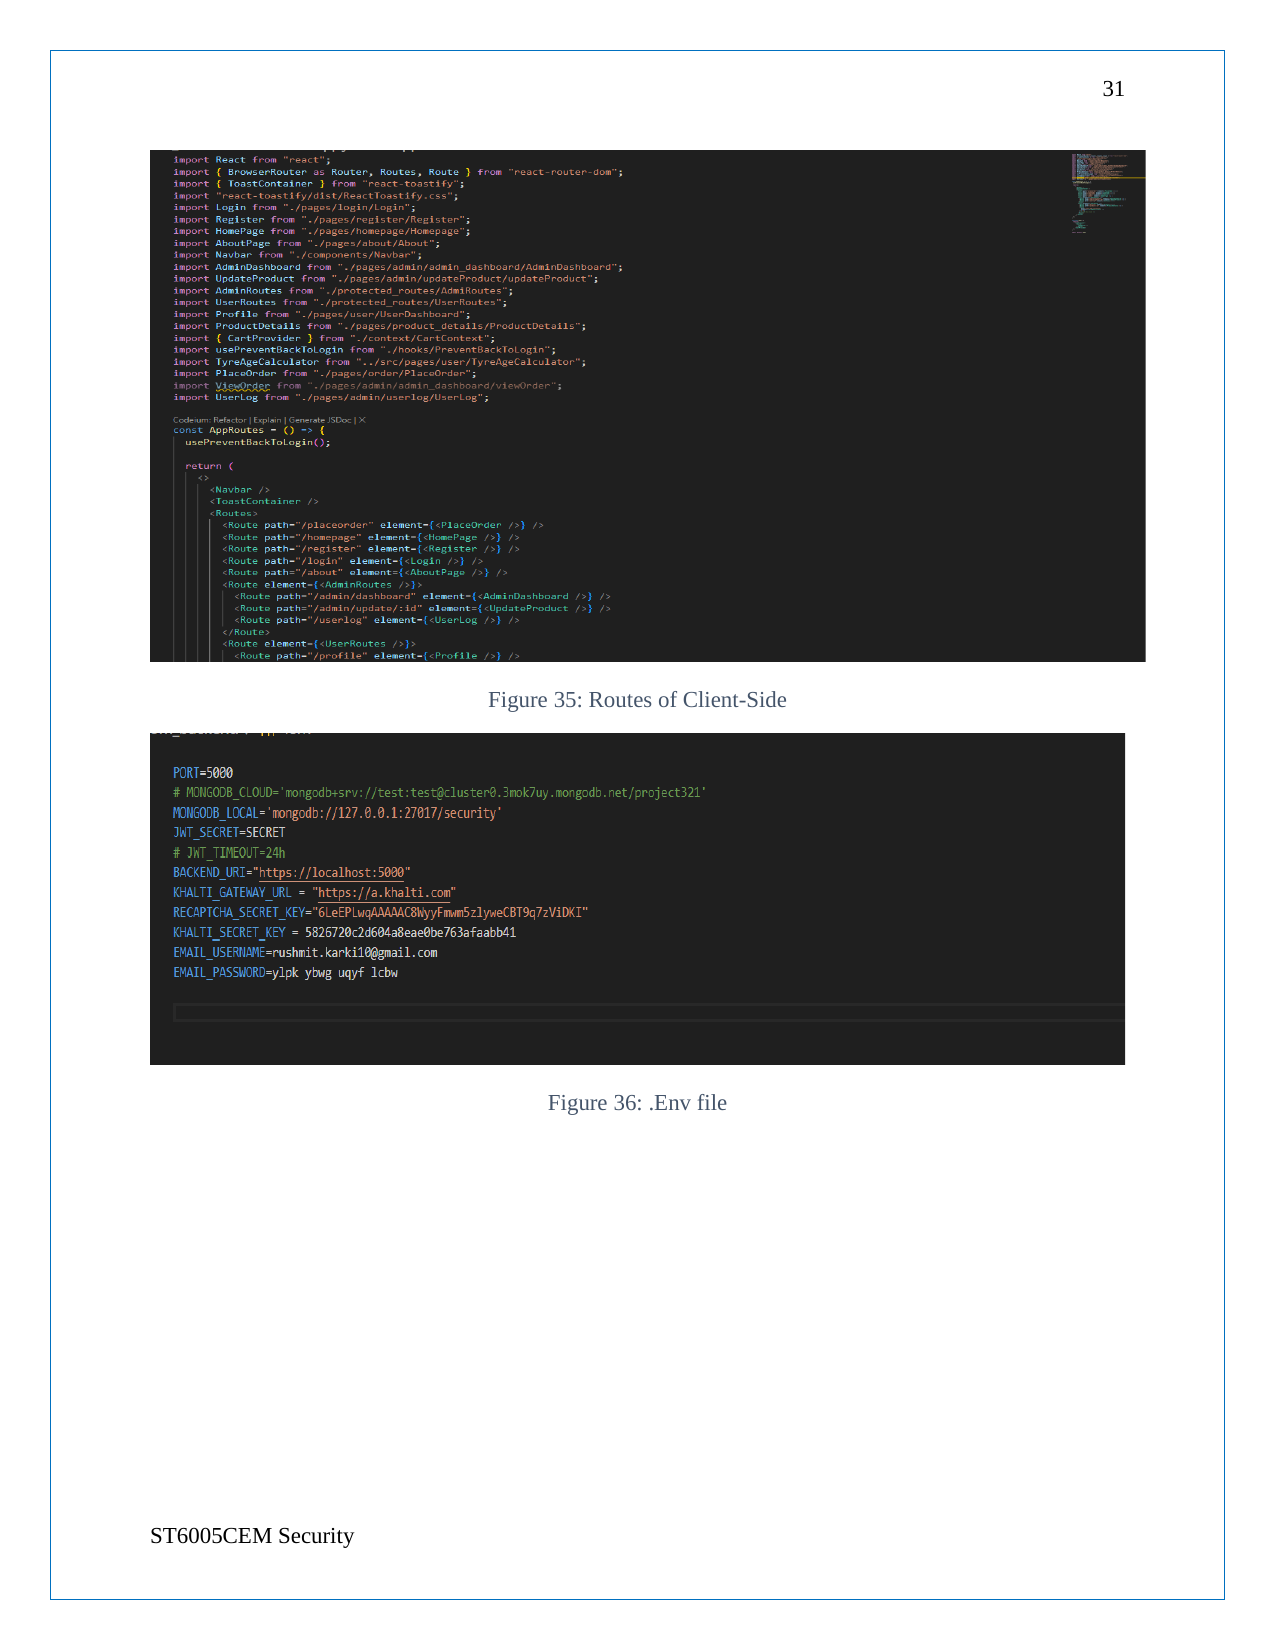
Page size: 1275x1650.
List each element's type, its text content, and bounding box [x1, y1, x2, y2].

picture [150, 733, 1125, 1065]
text Figure 35: Routes of Client-Side [150, 686, 1125, 712]
picture [150, 150, 1146, 662]
text Figure 36: .Env file [150, 1089, 1125, 1116]
